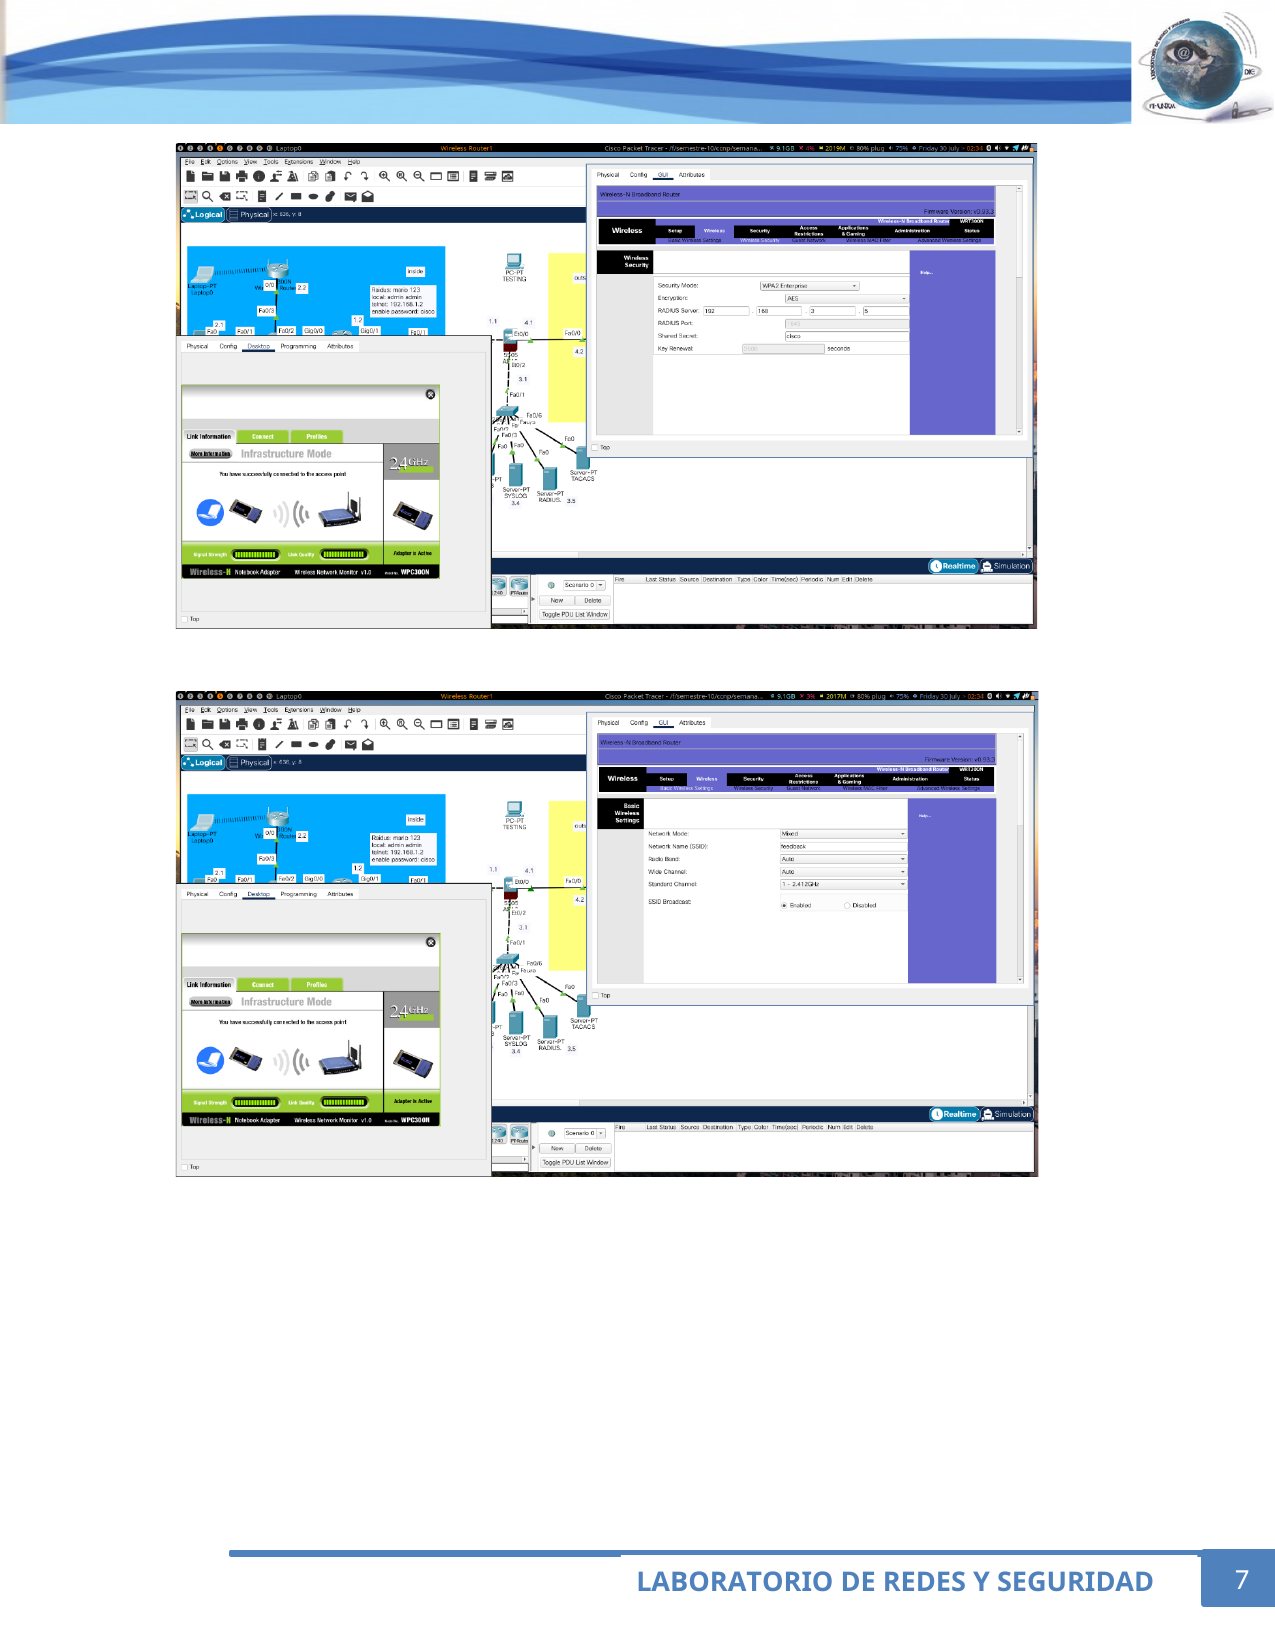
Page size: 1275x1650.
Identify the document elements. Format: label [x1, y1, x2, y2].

picture [175, 143, 1038, 629]
picture [175, 691, 1039, 1177]
picture [0, 0, 1275, 124]
